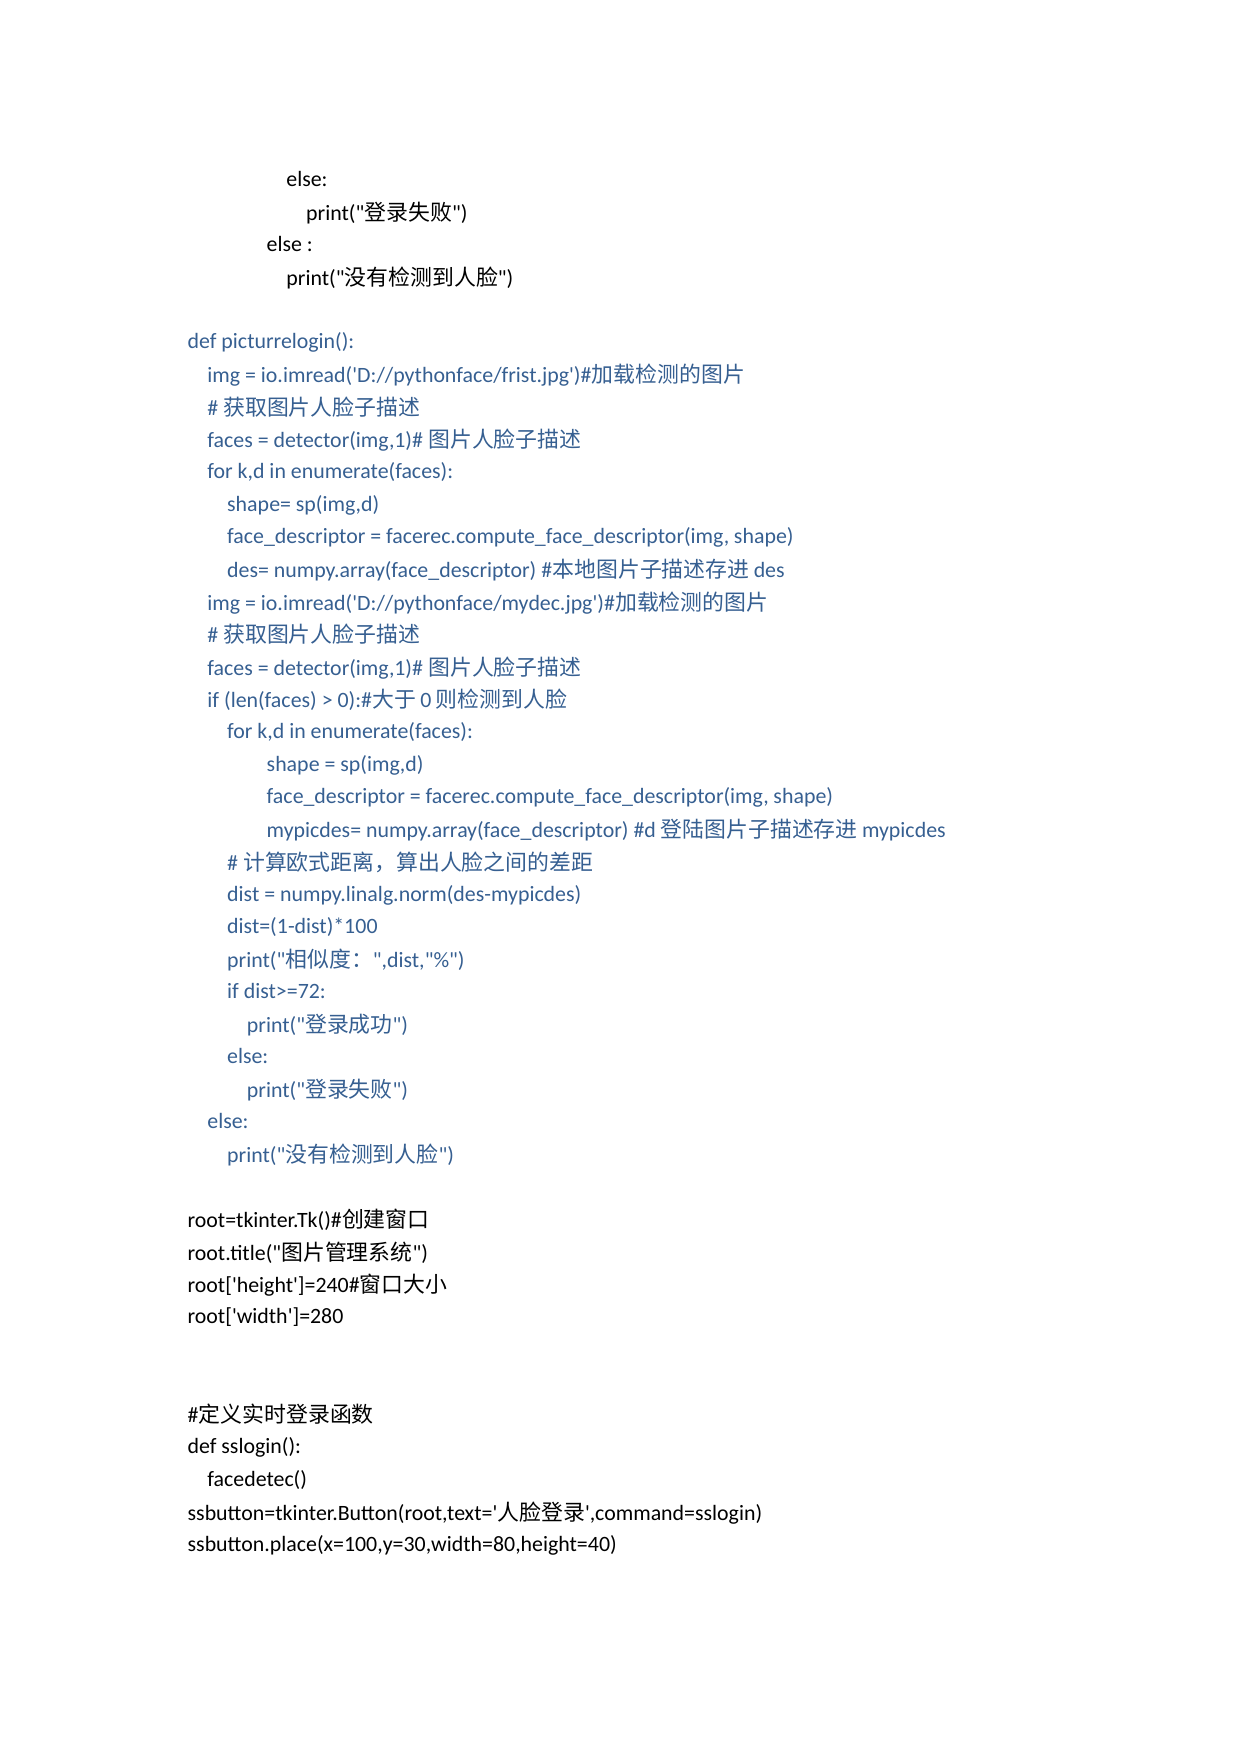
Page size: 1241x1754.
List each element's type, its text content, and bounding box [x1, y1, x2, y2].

text face_descriptor = facerec.compute_face_descriptor(img, shape) [187, 779, 1053, 812]
text # 获取图片人脸子描述 [187, 389, 1053, 422]
text def sslogin(): [187, 1429, 1053, 1462]
text facedetec() [187, 1462, 1053, 1494]
text face_descriptor = facerec.compute_face_descriptor(img, shape) [187, 519, 1053, 552]
text for k,d in enumerate(faces): [187, 454, 1053, 487]
text # 计算欧式距离，算出人脸之间的差距 [187, 844, 1053, 877]
text root.title("图片管理系统") [187, 1234, 1053, 1267]
text root['height']=240#窗口大小 [187, 1267, 1053, 1299]
text ssbutton.place(x=100,y=30,width=80,height=40) [187, 1527, 1053, 1559]
text des= numpy.array(face_descriptor) #本地图片子描述存进des [187, 552, 1053, 584]
text shape = sp(img,d) [187, 747, 1053, 779]
text else: [187, 162, 1053, 194]
text faces = detector(img,1)# 图片人脸子描述 [187, 422, 1053, 454]
text print("没有检测到人脸") [187, 1137, 1053, 1169]
text print("登录失败") [187, 1072, 1053, 1104]
text # 获取图片人脸子描述 [187, 617, 1053, 649]
text #定义实时登录函数 [187, 1397, 1053, 1429]
text root=tkinter.Tk()#创建窗口 [187, 1202, 1053, 1234]
text print("没有检测到人脸") [187, 259, 1053, 292]
text root['width']=280 [187, 1299, 1053, 1332]
text print("相似度：",dist,"%") [187, 942, 1053, 974]
text else: [187, 1104, 1053, 1137]
text print("登录成功") [187, 1007, 1053, 1039]
text if (len(faces) > 0):#大于0则检测到人脸 [187, 682, 1053, 714]
text print("登录失败") [187, 194, 1053, 227]
text if dist>=72: [187, 974, 1053, 1007]
text shape= sp(img,d) [187, 487, 1053, 519]
text img = io.imread('D://pythonface/mydec.jpg')#加载检测的图片 [187, 584, 1053, 617]
text else: [187, 1039, 1053, 1072]
text for k,d in enumerate(faces): [187, 714, 1053, 747]
text mypicdes= numpy.array(face_descriptor) #d登陆图片子描述存进mypicdes [187, 812, 1053, 844]
text faces = detector(img,1)# 图片人脸子描述 [187, 649, 1053, 682]
text ssbutton=tkinter.Button(root,text='人脸登录',command=sslogin) [187, 1494, 1053, 1527]
text img = io.imread('D://pythonface/frist.jpg')#加载检测的图片 [187, 357, 1053, 389]
text dist=(1-dist)*100 [187, 909, 1053, 942]
text def picturrelogin(): [187, 324, 1053, 357]
text dist = numpy.linalg.norm(des-mypicdes) [187, 877, 1053, 909]
text else : [187, 227, 1053, 259]
